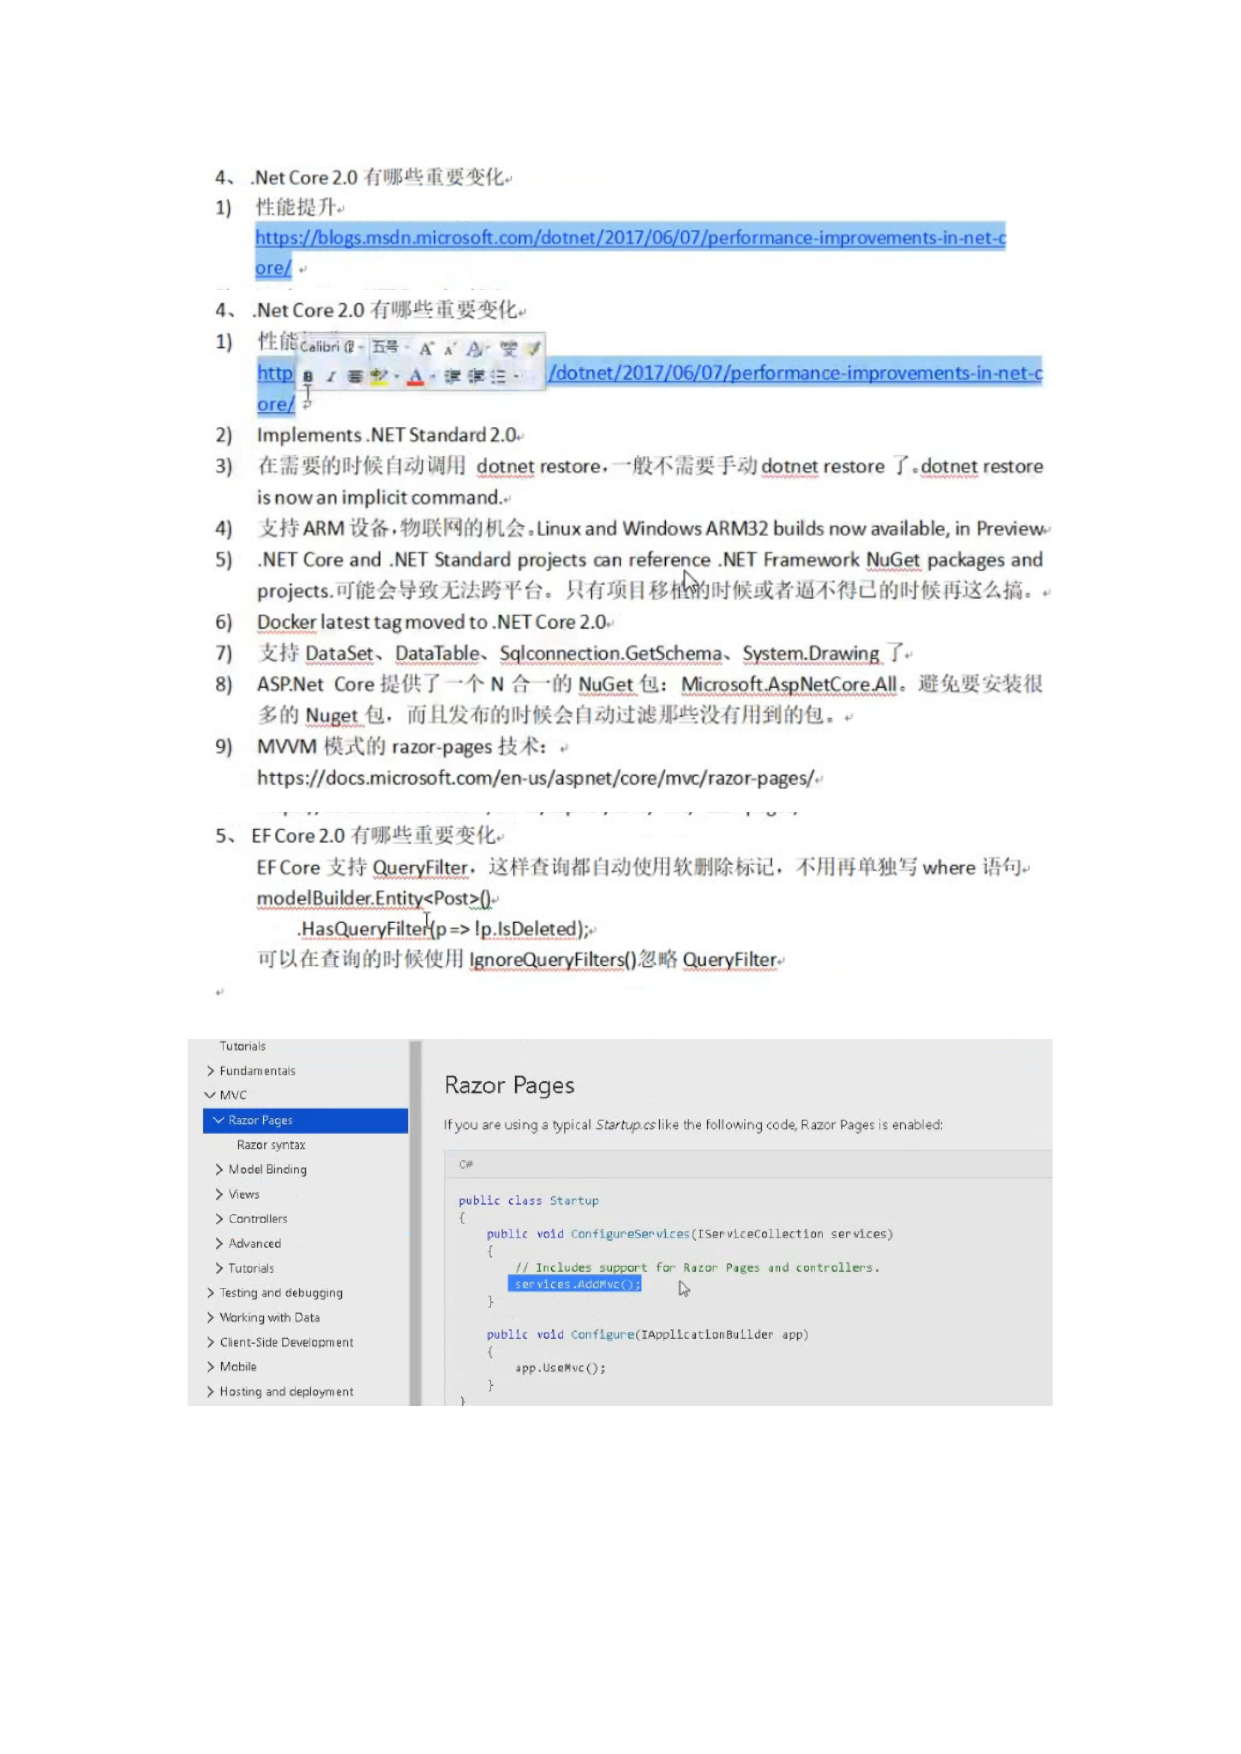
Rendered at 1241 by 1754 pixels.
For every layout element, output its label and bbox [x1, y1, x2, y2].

picture [187, 1039, 1053, 1406]
picture [187, 162, 1053, 290]
picture [187, 812, 1053, 1000]
picture [187, 292, 1053, 789]
